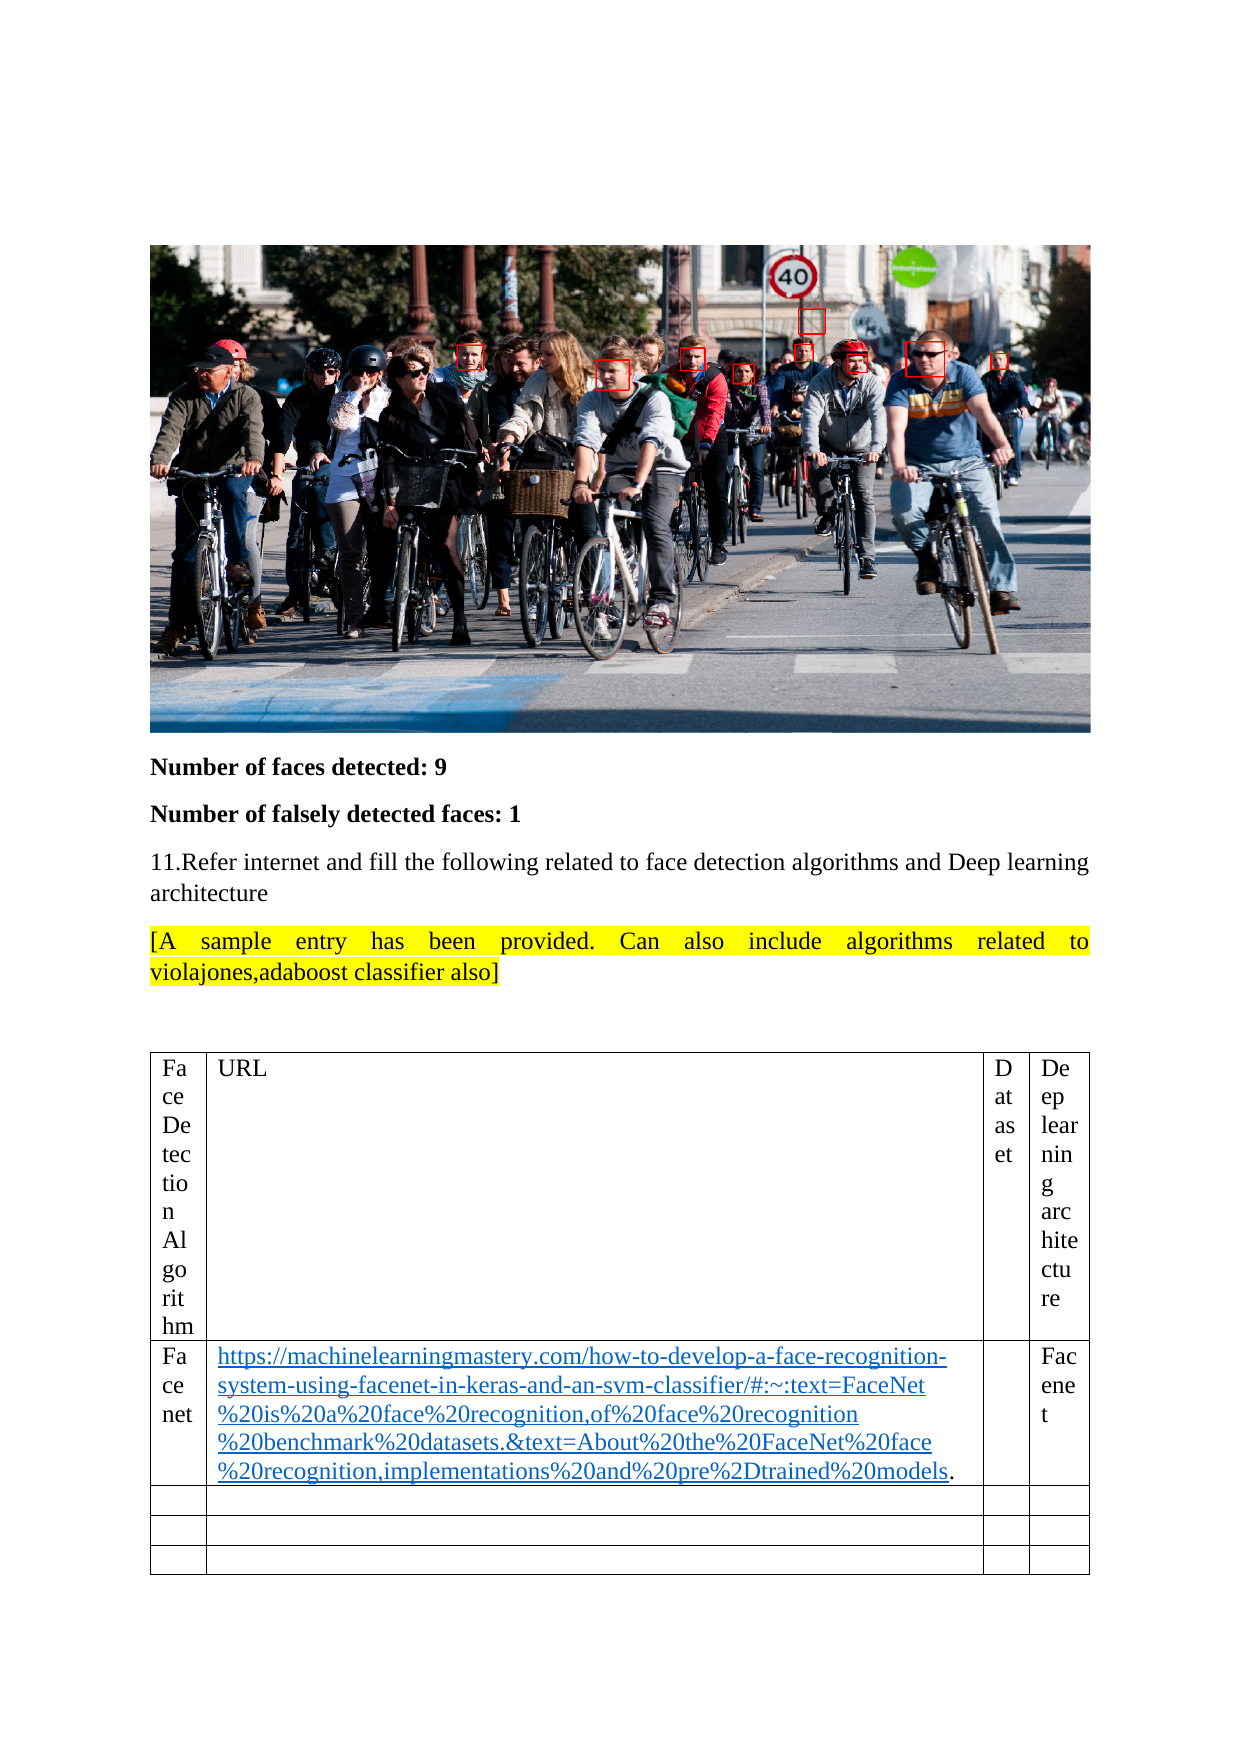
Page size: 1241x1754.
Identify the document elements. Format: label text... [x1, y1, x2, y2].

table_cell https://machinelearningmastery.com/how-to-develop-a-face-recognition-system-using-facenet-in-keras-and-an-svm-classifier/#:~:text=FaceNet%20is%20a%20face%20recognition,of%20face%20recognition%20benchmark%20datasets.&text=About%20the%20FaceNet%20face%20recognition,implementations%20and%20pre%2Dtrained%20models. [207, 1341, 983, 1485]
table_header URL [207, 1053, 983, 1340]
table_cell [207, 1486, 983, 1515]
table_cell [207, 1546, 983, 1574]
picture [150, 245, 1091, 733]
table_cell Facenet [151, 1341, 206, 1485]
table_cell [151, 1546, 206, 1574]
table_cell Facenet [1030, 1341, 1089, 1485]
text Number of falsely detected faces: 1 [150, 799, 1090, 828]
table_cell [1030, 1516, 1089, 1544]
text [A sample entry has been provided. Can also include algorithms related to violajones,adaboost classifier also] [150, 955, 1090, 986]
table_cell [984, 1516, 1029, 1544]
table_header Deep learning architecture [1030, 1053, 1089, 1340]
table_cell [984, 1486, 1029, 1515]
table_cell [984, 1546, 1029, 1574]
table_cell [984, 1341, 1029, 1485]
table_cell [207, 1516, 983, 1544]
table_cell [1030, 1486, 1089, 1515]
text Number of faces detected: 9 [150, 752, 1090, 781]
table_cell [1030, 1546, 1089, 1574]
table_cell [151, 1516, 206, 1544]
table_header Dataset [984, 1053, 1029, 1340]
text 11.Refer internet and fill the following related to face detection algorithms and Deep learning architecture [150, 847, 1090, 907]
table_header Face Detection Algorithm [151, 1053, 206, 1340]
table_cell [151, 1486, 206, 1515]
